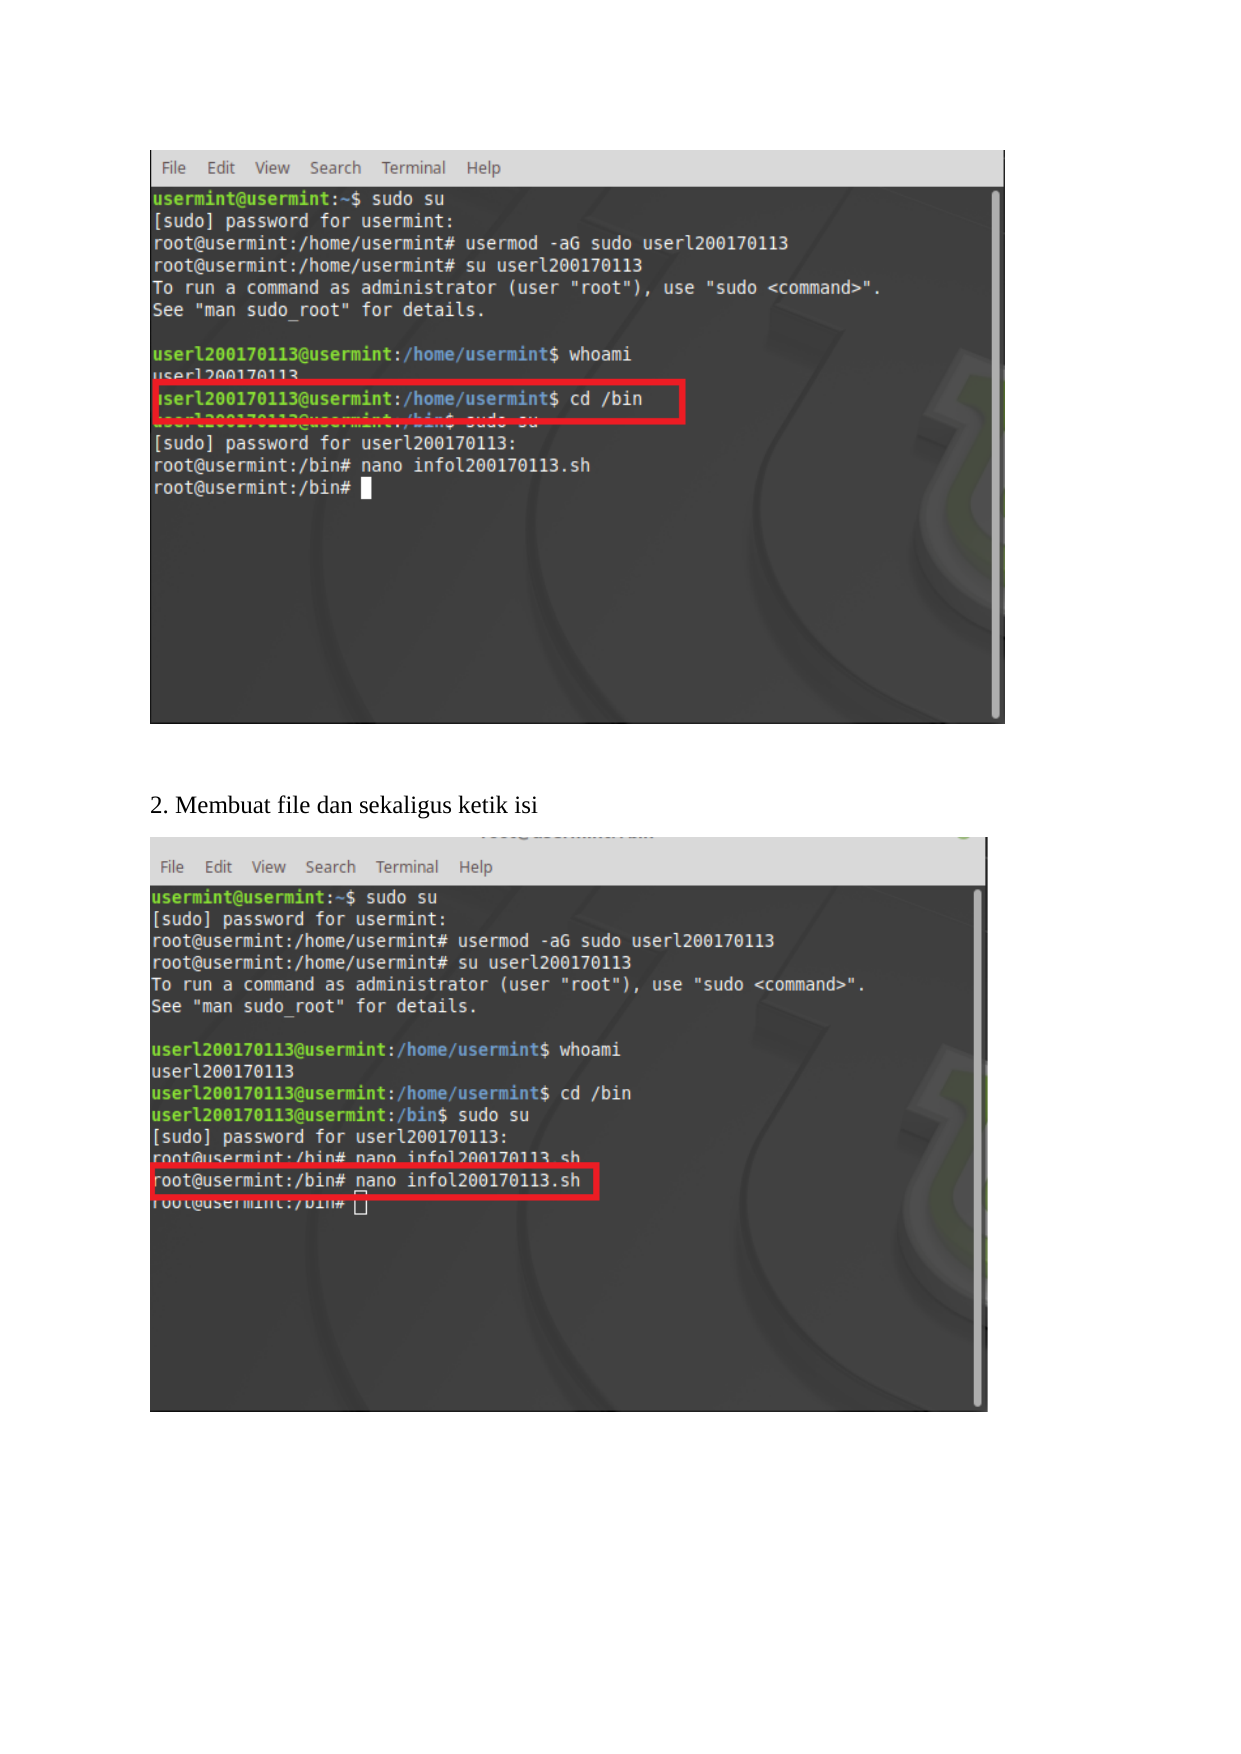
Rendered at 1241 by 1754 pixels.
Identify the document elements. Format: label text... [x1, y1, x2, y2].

text 2. Membuat file dan sekaligus ketik isi [150, 790, 1090, 819]
picture [150, 837, 988, 1412]
picture [150, 150, 1005, 724]
